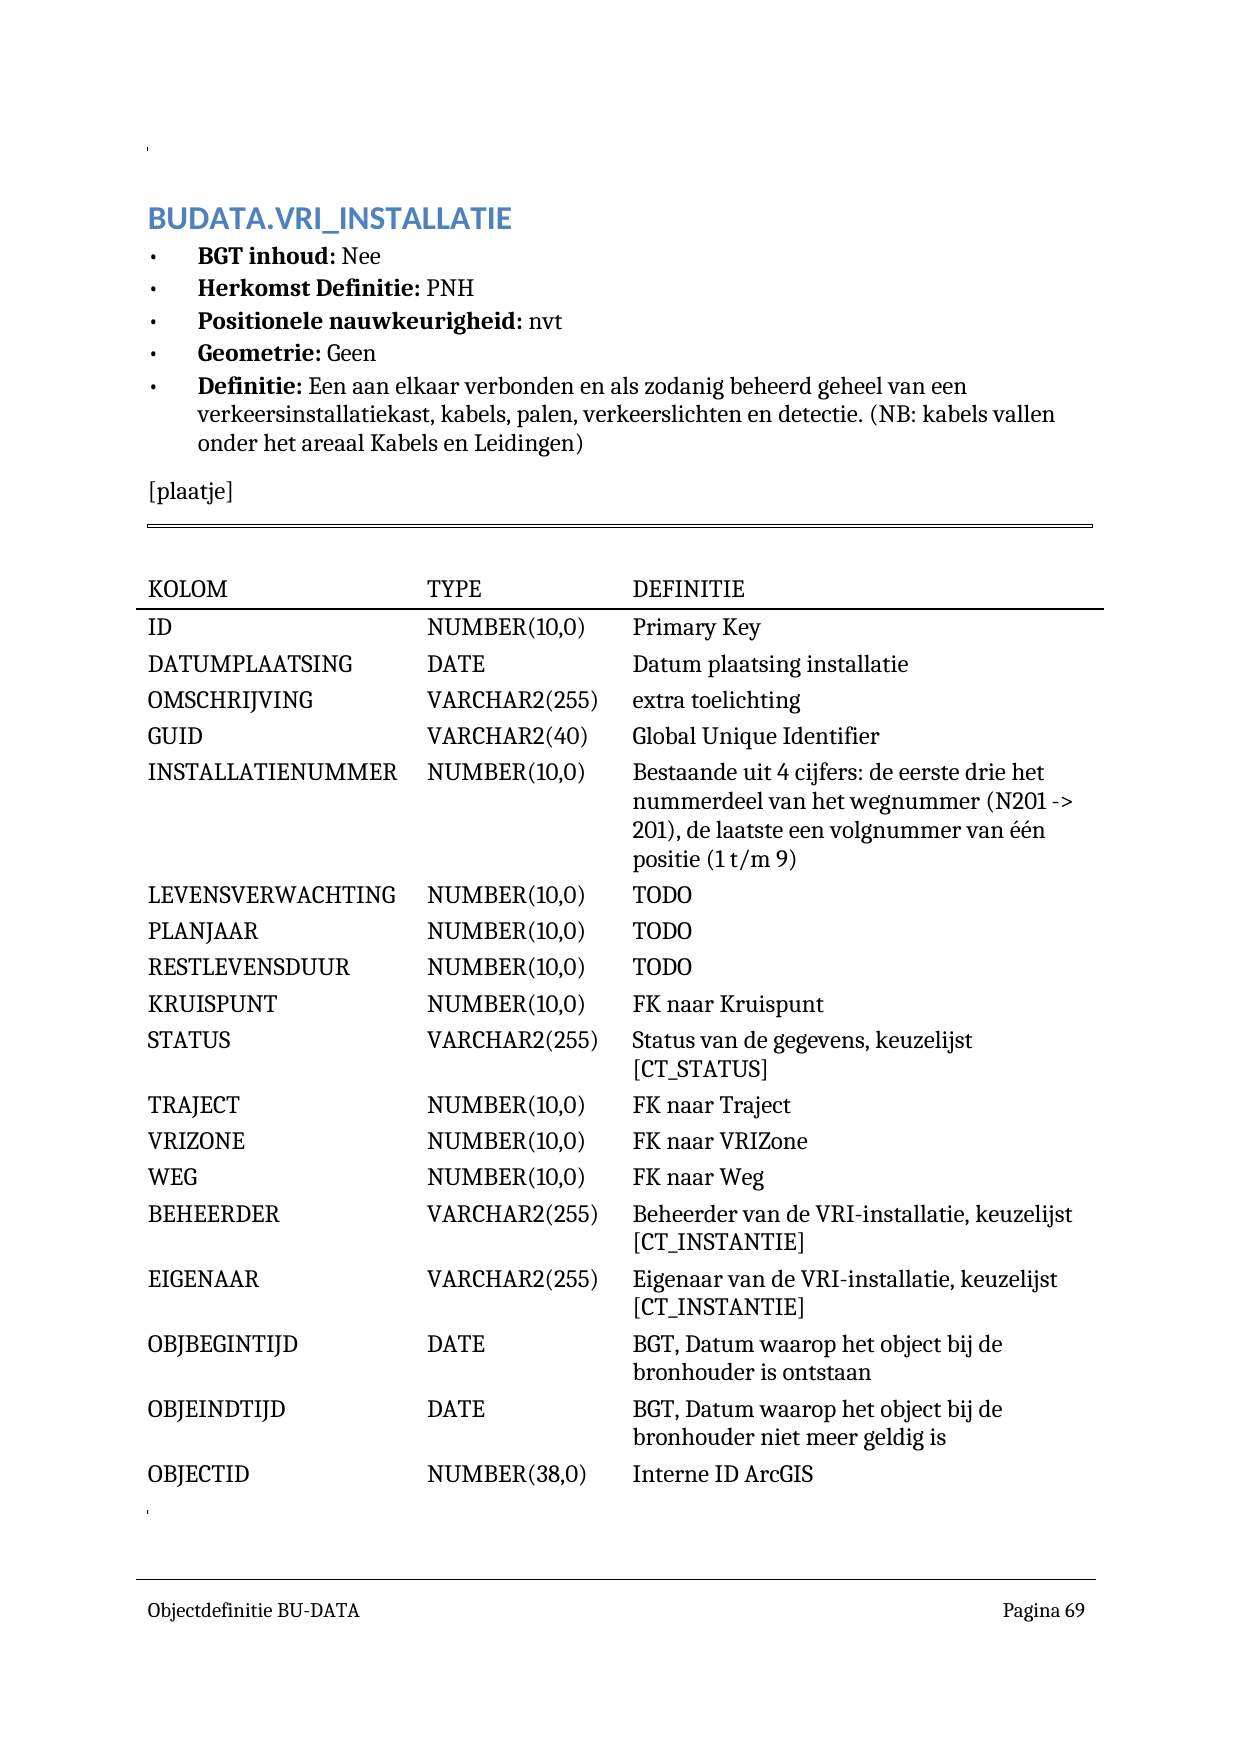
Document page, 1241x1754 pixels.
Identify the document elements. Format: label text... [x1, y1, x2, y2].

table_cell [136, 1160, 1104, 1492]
subtitle BUDATA.VRI_INSTALLATIE [148, 197, 1093, 238]
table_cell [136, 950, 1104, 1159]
list Geometrie: Geen [148, 339, 1093, 368]
list Positionele nauwkeurigheid: nvt [148, 307, 1093, 335]
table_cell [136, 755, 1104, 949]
list Definitie: Een aan elkaar verbonden en als zodanig beheerd geheel van een verkeersinstallatiekast, kabels, palen, verkeerslichten en detectie. (NB: kabels vallen onder het areaal Kabels en Leidingen) [148, 372, 1093, 458]
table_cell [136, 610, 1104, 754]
text [plaatje] [148, 477, 1093, 505]
list Herkomst Definitie: PNH [148, 274, 1093, 303]
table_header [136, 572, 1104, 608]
list BGT inhoud: Nee [148, 242, 1093, 270]
